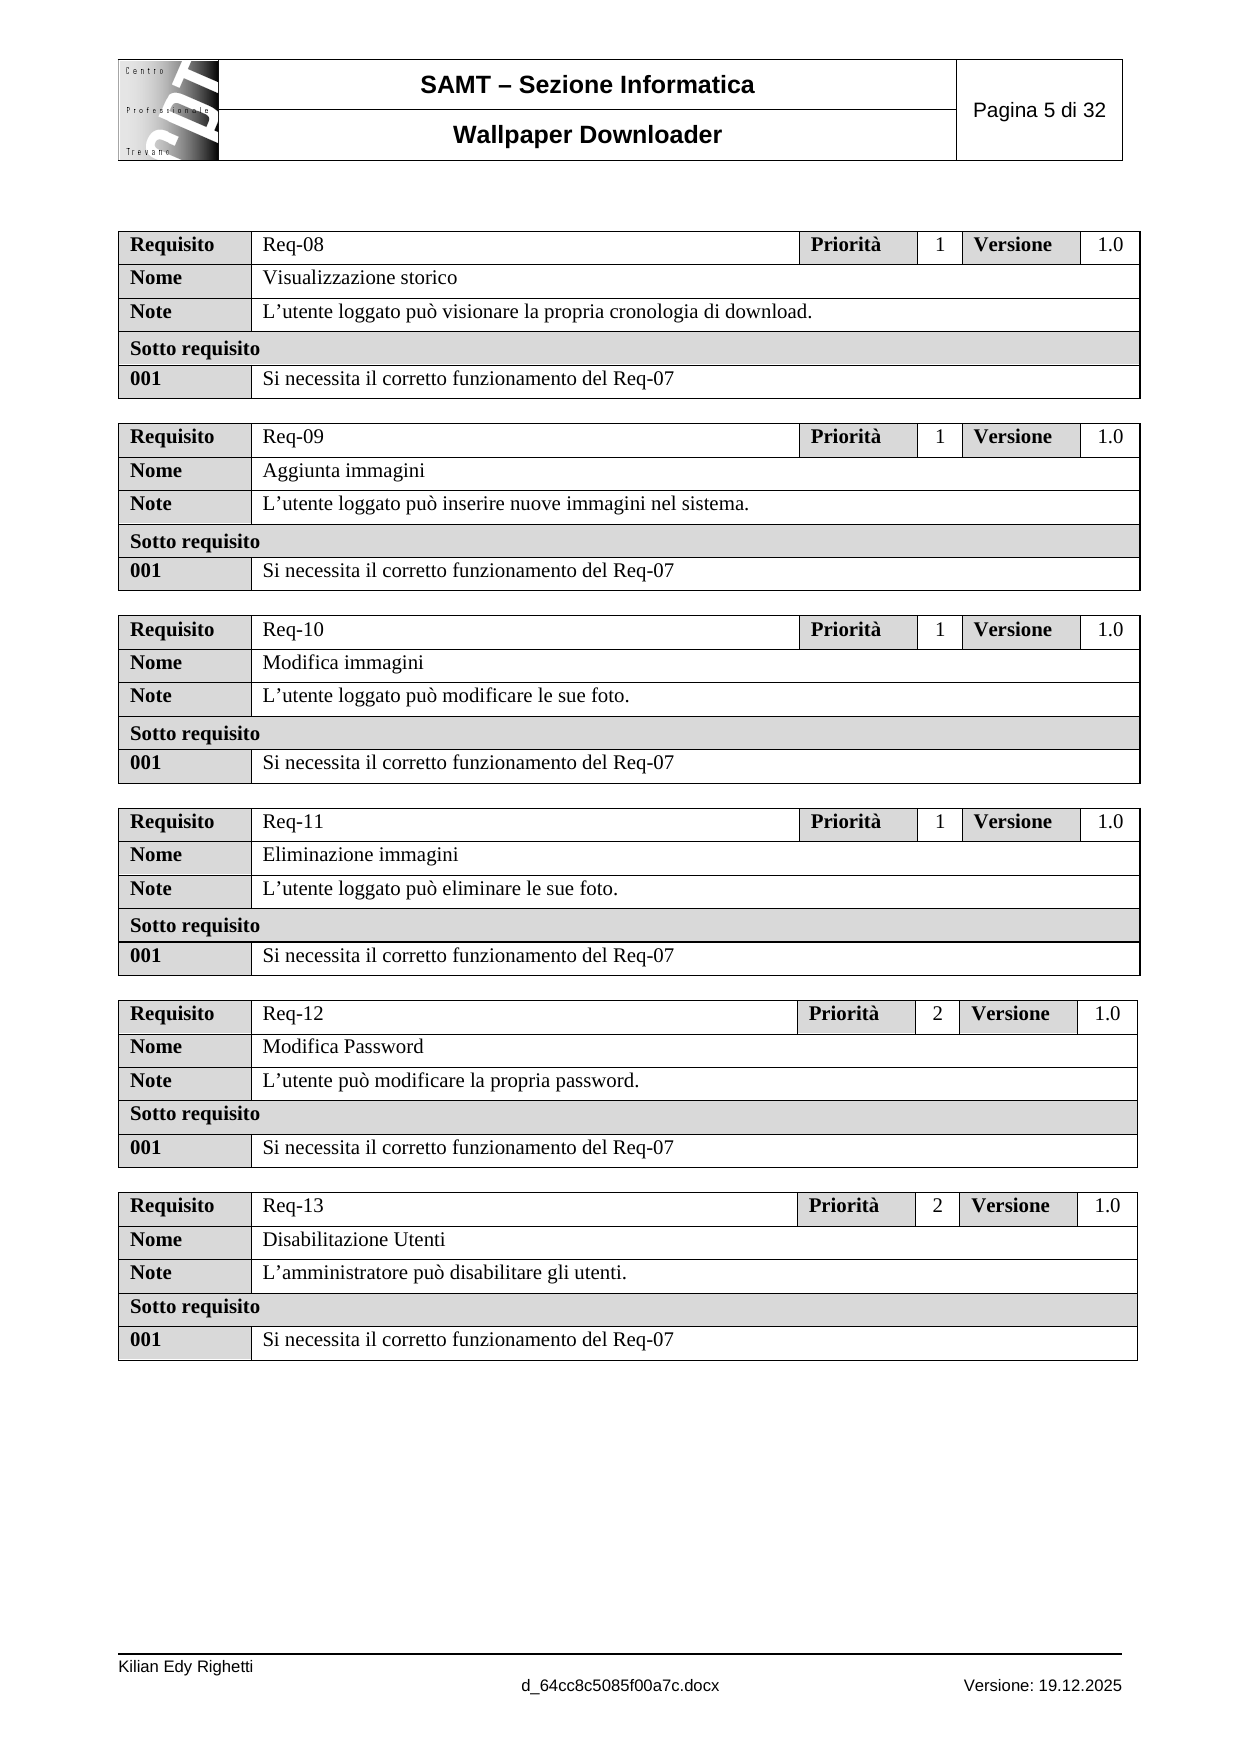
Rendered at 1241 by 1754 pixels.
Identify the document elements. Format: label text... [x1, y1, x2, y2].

table_header Requisito [119, 809, 251, 841]
table_cell Note [119, 1068, 251, 1100]
table_header Versione [963, 616, 1080, 649]
table_header Requisito [119, 1193, 251, 1226]
table_header Req-13 [252, 1193, 797, 1226]
table_header Req-10 [252, 616, 799, 649]
table_header Versione [963, 424, 1080, 457]
table_header 2 [916, 1001, 959, 1033]
table_cell Modifica immagini [252, 650, 1139, 682]
table_cell Eliminazione immagini [252, 842, 1139, 874]
table_header Req-12 [252, 1001, 797, 1033]
table_cell 001 [119, 1327, 251, 1359]
table_header 1.0 [1081, 424, 1139, 457]
table_cell L’utente loggato può eliminare le sue foto. [252, 876, 1139, 908]
table_cell 001 [119, 943, 251, 975]
table_cell Aggiunta immagini [252, 458, 1139, 490]
table_cell Nome [119, 842, 251, 874]
table_header Priorità [800, 616, 917, 649]
table_cell Nome [119, 650, 251, 682]
table_header Requisito [119, 1001, 251, 1033]
table_header 1.0 [1078, 1001, 1137, 1033]
table_header 1 [918, 232, 962, 264]
table_cell Si necessita il corretto funzionamento del Req-07 [252, 366, 1139, 398]
picture [118, 60, 219, 160]
table_header Priorità [798, 1001, 915, 1033]
table_cell L’utente può modificare la propria password. [252, 1068, 1137, 1100]
table_cell L’utente loggato può inserire nuove immagini nel sistema. [252, 491, 1139, 523]
table_header Versione [963, 809, 1080, 841]
table_cell Note [119, 299, 251, 331]
table_header Requisito [119, 232, 251, 264]
table_header 1.0 [1078, 1193, 1137, 1226]
table_cell Note [119, 876, 251, 908]
table_header 1.0 [1081, 809, 1139, 841]
table_cell Si necessita il corretto funzionamento del Req-07 [252, 750, 1139, 783]
table_header Priorità [798, 1193, 915, 1226]
table_cell L’amministratore può disabilitare gli utenti. [252, 1260, 1137, 1293]
table_cell Disabilitazione Utenti [252, 1227, 1137, 1259]
table_header Requisito [119, 616, 251, 649]
table_cell Sotto requisito [119, 717, 1139, 749]
table_cell Si necessita il corretto funzionamento del Req-07 [252, 1135, 1137, 1167]
table_cell Si necessita il corretto funzionamento del Req-07 [252, 1327, 1137, 1359]
table_cell Note [119, 683, 251, 716]
table_cell Nome [119, 1227, 251, 1259]
table_cell Note [119, 1260, 251, 1293]
table_header Priorità [800, 809, 917, 841]
table_header Versione [960, 1001, 1077, 1033]
table_cell Nome [119, 1035, 251, 1067]
table_cell L’utente loggato può visionare la propria cronologia di download. [252, 299, 1139, 331]
table_header Versione [963, 232, 1080, 264]
table_cell 001 [119, 558, 251, 590]
table_cell 001 [119, 366, 251, 398]
table_header Versione [960, 1193, 1077, 1226]
table_header 1 [918, 809, 962, 841]
table_header 2 [916, 1193, 959, 1226]
table_cell Sotto requisito [119, 332, 1139, 364]
table_cell Visualizzazione storico [252, 265, 1139, 298]
table_header Req-11 [252, 809, 799, 841]
table_cell Sotto requisito [119, 909, 1139, 941]
table_cell 001 [119, 1135, 251, 1167]
table_cell Nome [119, 265, 251, 298]
table_cell Nome [119, 458, 251, 490]
table_header Req-08 [252, 232, 799, 264]
table_header Priorità [800, 424, 917, 457]
table_cell Si necessita il corretto funzionamento del Req-07 [252, 943, 1139, 975]
table_cell Sotto requisito [119, 525, 1139, 557]
table_cell Note [119, 491, 251, 523]
table_header Requisito [119, 424, 251, 457]
table_cell L’utente loggato può modificare le sue foto. [252, 683, 1139, 716]
table_cell 001 [119, 750, 251, 783]
table_header 1 [918, 616, 962, 649]
table_cell Sotto requisito [119, 1294, 1137, 1326]
table_header Req-09 [252, 424, 799, 457]
table_cell Modifica Password [252, 1035, 1137, 1067]
table_header Priorità [800, 232, 917, 264]
table_cell Si necessita il corretto funzionamento del Req-07 [252, 558, 1139, 590]
table_cell Sotto requisito [119, 1101, 1137, 1134]
table_header 1 [918, 424, 962, 457]
table_header 1.0 [1081, 232, 1139, 264]
table_header 1.0 [1081, 616, 1139, 649]
